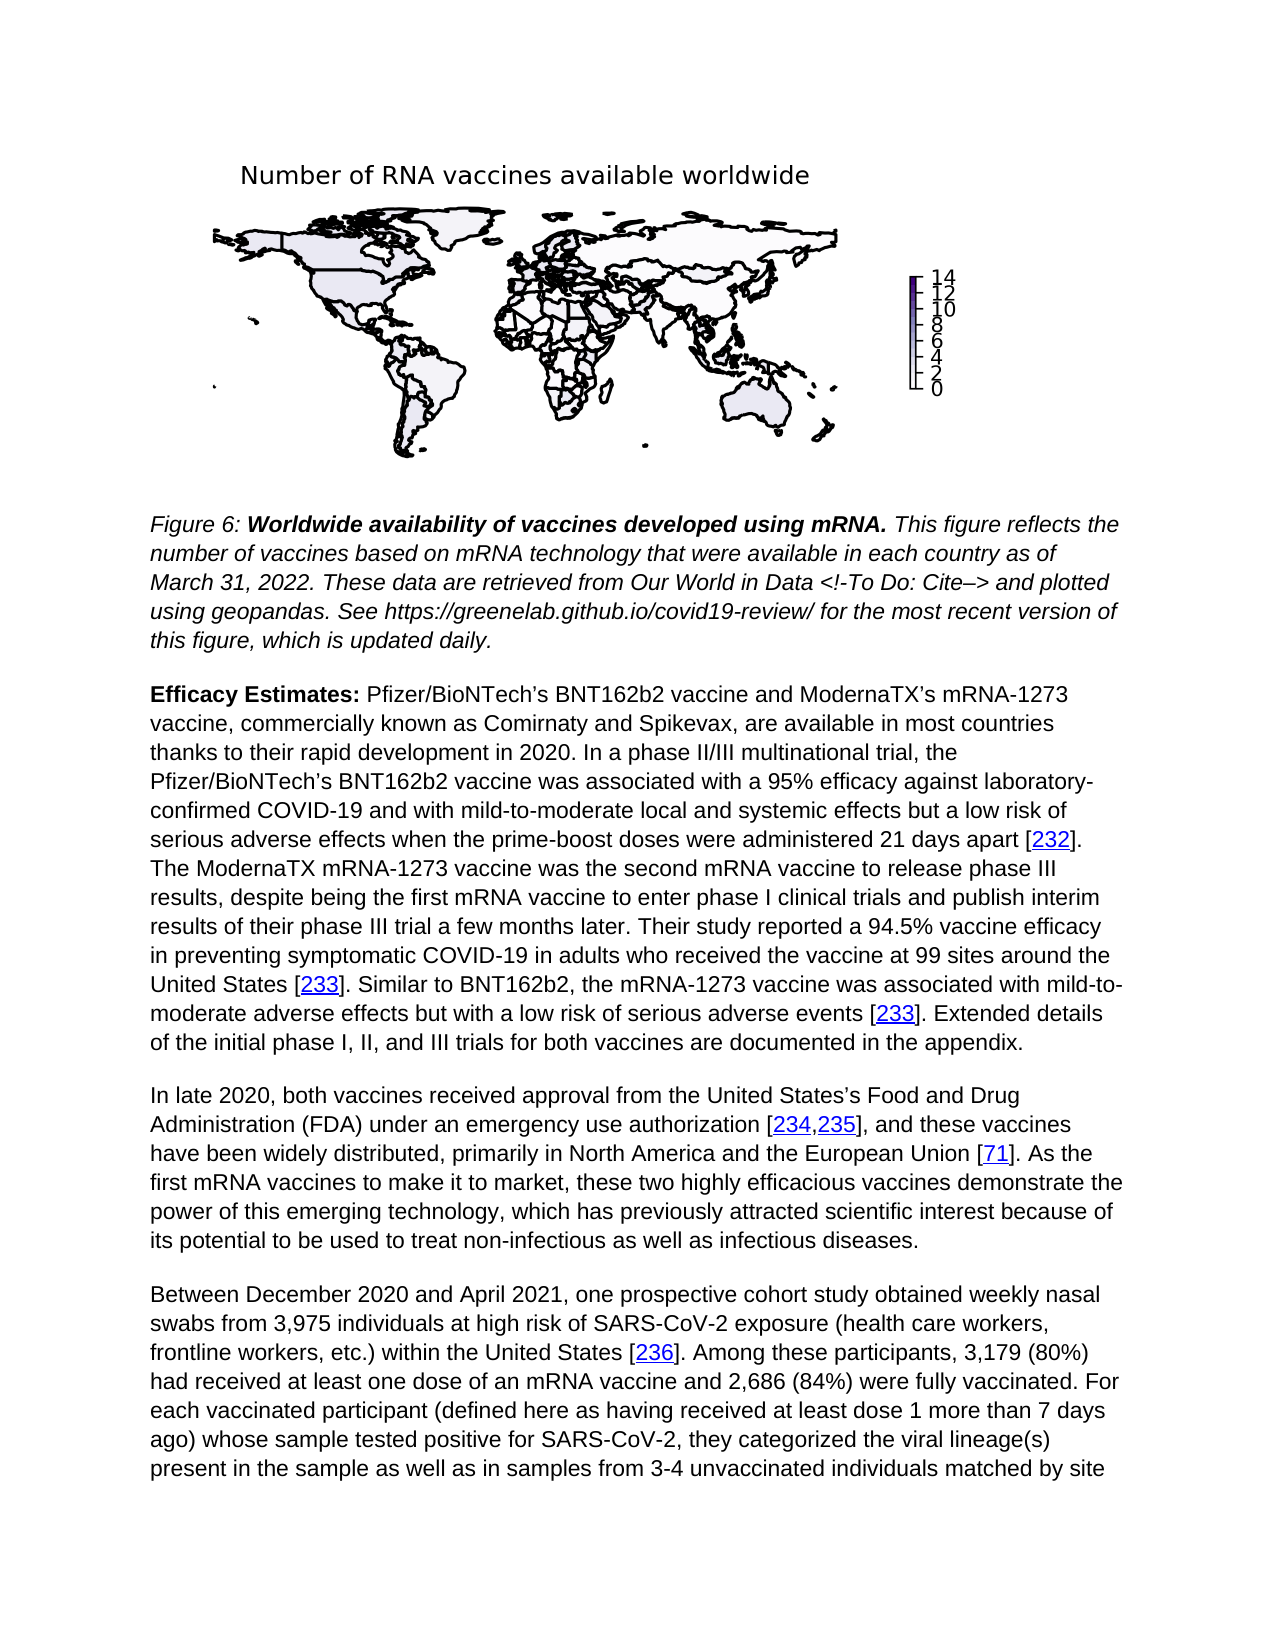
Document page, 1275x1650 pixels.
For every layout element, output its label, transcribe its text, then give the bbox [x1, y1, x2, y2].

text In late 2020, both vaccines received approval from the United States’s Food and Drug Administration (FDA) under an emergency use authorization [234,235], and these vaccines have been widely distributed, primarily in North America and the European Union [71]. As the first mRNA vaccines to make it to market, these two highly efficacious vaccines demonstrate the power of this emerging technology, which has previously attracted scientific interest because of its potential to be used to treat non-infectious as well as infectious diseases. [150, 1082, 1125, 1254]
text Efficacy Estimates: Pfizer/BioNTech’s BNT162b2 vaccine and ModernaTX’s mRNA-1273 vaccine, commercially known as Comirnaty and Spikevax, are available in most countries thanks to their rapid development in 2020. In a phase II/III multinational trial, the Pfizer/BioNTech’s BNT162b2 vaccine was associated with a 95% efficacy against laboratory-confirmed COVID-19 and with mild-to-moderate local and systemic effects but a low risk of serious adverse effects when the prime-boost doses were administered 21 days apart [232]. The ModernaTX mRNA-1273 vaccine was the second mRNA vaccine to release phase III results, despite being the first mRNA vaccine to enter phase I clinical trials and publish interim results of their phase III trial a few months later. Their study reported a 94.5% vaccine efficacy in preventing symptomatic COVID-19 in adults who received the vaccine at 99 sites around the United States [233]. Similar to BNT162b2, the mRNA-1273 vaccine was associated with mild-to-moderate adverse effects but with a low risk of serious adverse events [233]. Extended details of the initial phase I, II, and III trials for both vaccines are documented in the appendix. [150, 681, 1125, 1055]
picture [168, 150, 971, 484]
text Figure 6: Worldwide availability of vaccines developed using mRNA. This figure reflects the number of vaccines based on mRNA technology that were available in each country as of March 31, 2022. These data are retrieved from Our World in Data <!-To Do: Cite–> and plotted using geopandas. See https://greenelab.github.io/covid19-review/ for the most recent version of this figure, which is updated daily. [150, 511, 1125, 653]
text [150, 1281, 1125, 1481]
